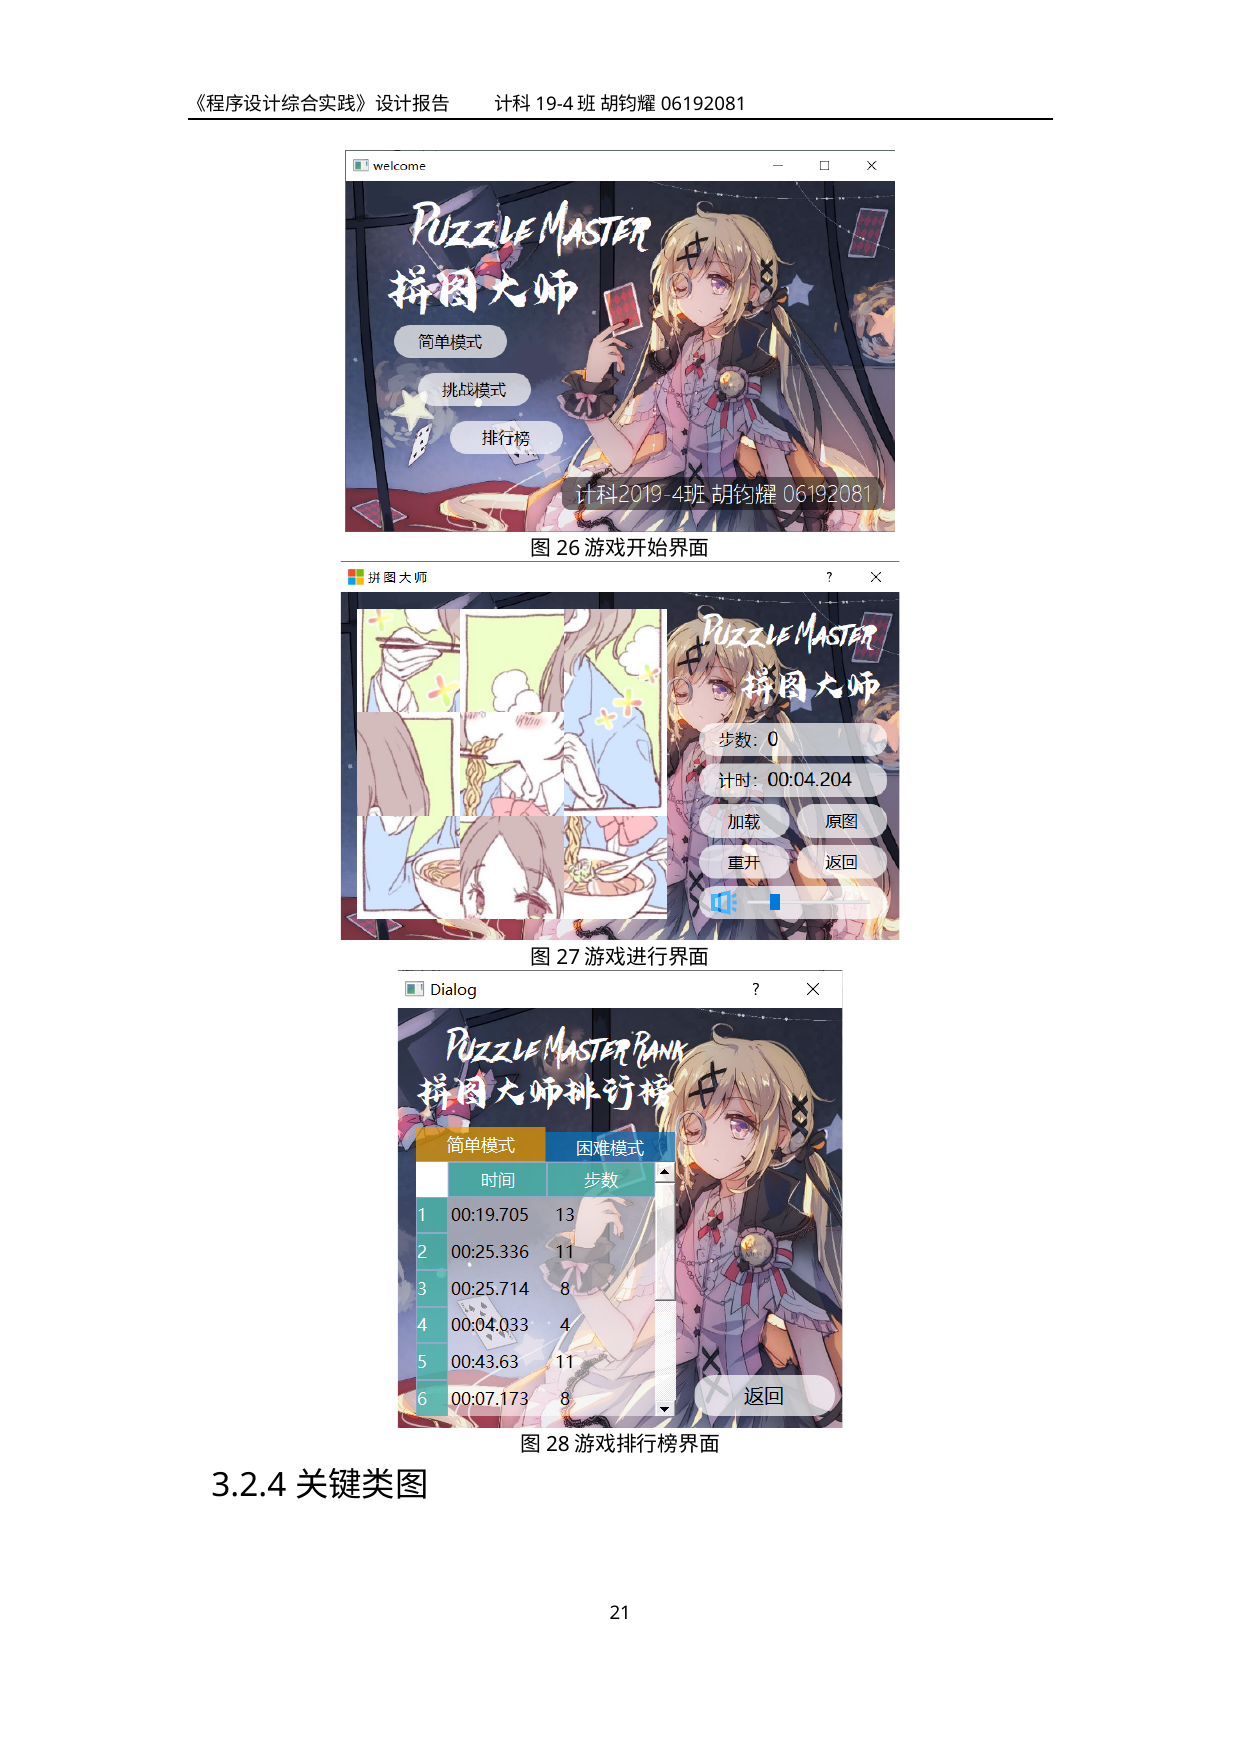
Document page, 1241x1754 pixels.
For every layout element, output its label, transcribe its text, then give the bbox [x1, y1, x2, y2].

picture [397, 970, 843, 1428]
picture [340, 561, 900, 940]
text 图 28 游戏排行榜界面 [187, 1427, 1053, 1458]
text 关键类图 [211, 1458, 1053, 1506]
picture [345, 150, 895, 532]
text 图 26 游戏开始界面 [187, 532, 1053, 562]
text 图 27 游戏进行界面 [187, 940, 1053, 970]
